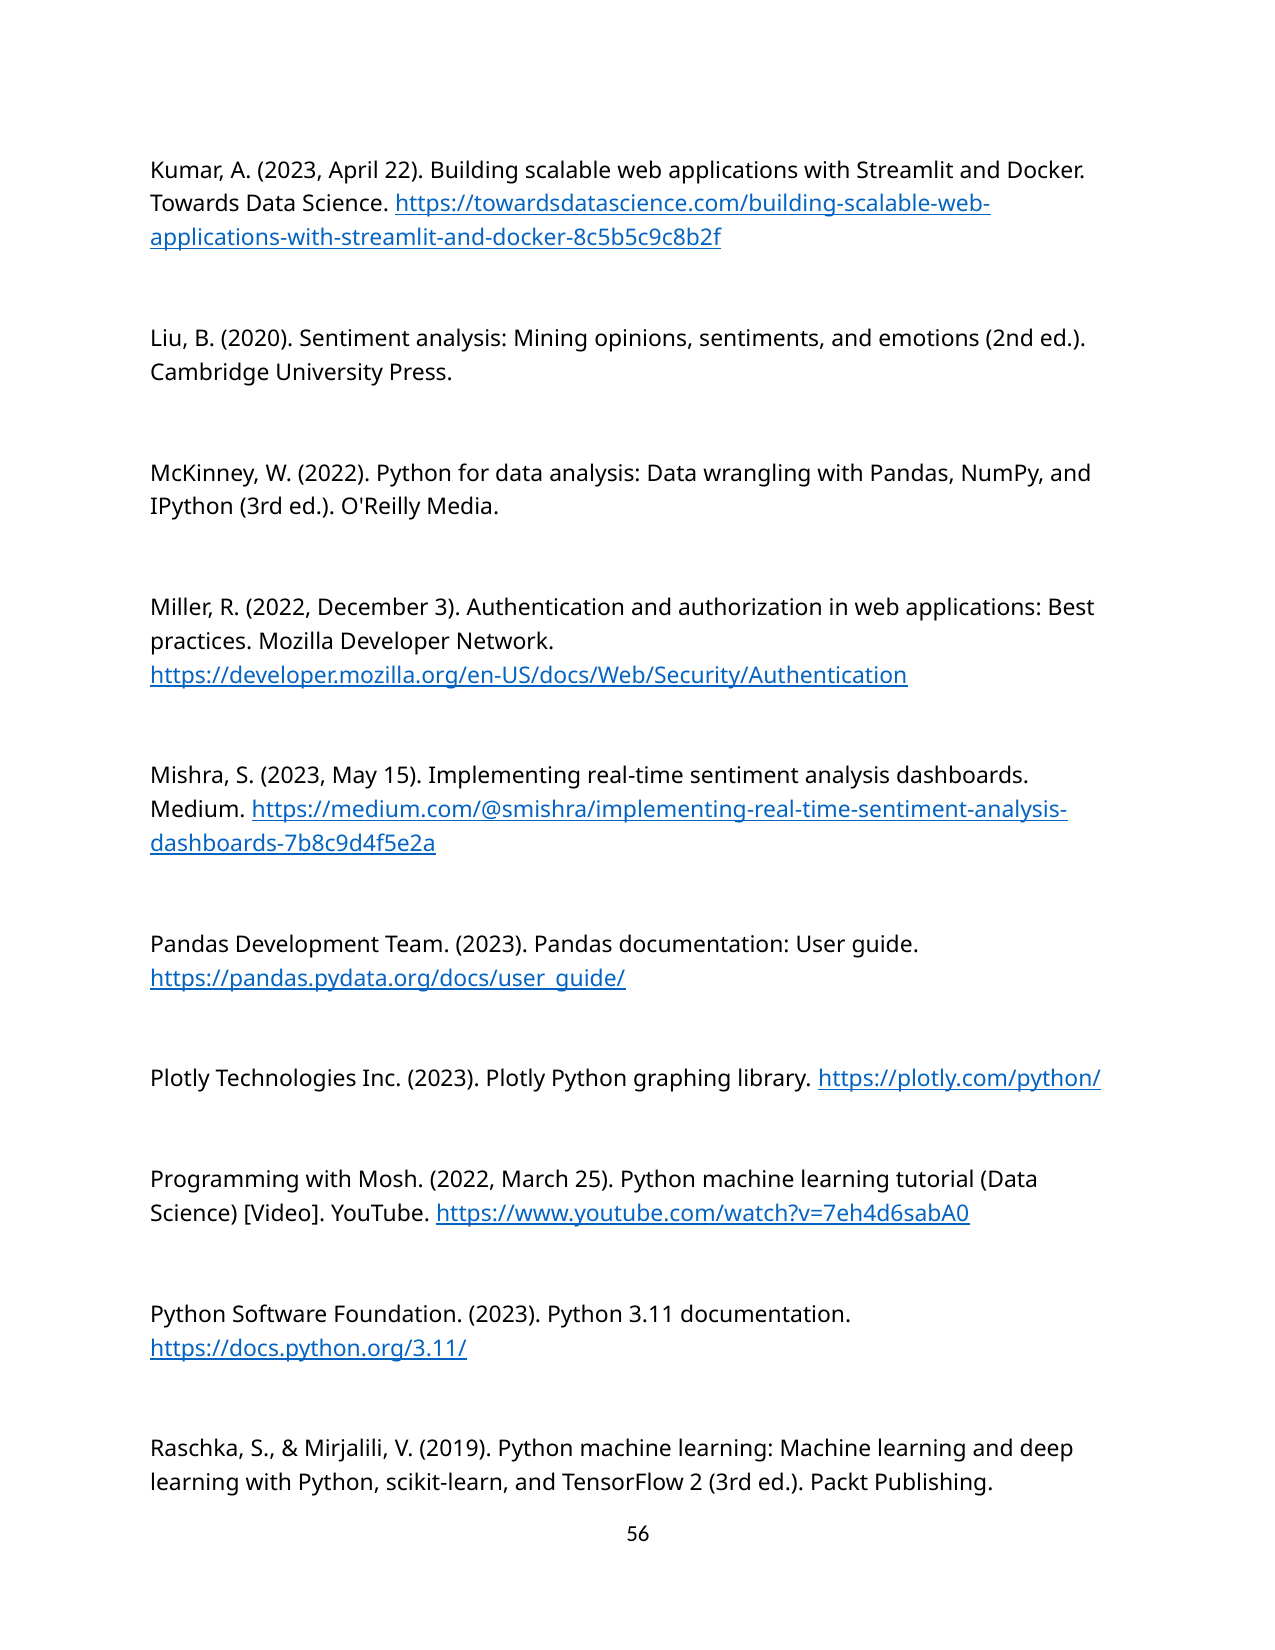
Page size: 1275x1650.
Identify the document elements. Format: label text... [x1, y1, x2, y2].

text Miller, R. (2022, December 3). Authentication and authorization in web applications: Best practices. Mozilla Developer Network. https://developer.mozilla.org/en-US/docs/Web/Security/Authentication [150, 591, 1125, 690]
text Mishra, S. (2023, May 15). Implementing real-time sentiment analysis dashboards. Medium. https://medium.com/@smishra/implementing-real-time-sentiment-analysis-dashboards-7b8c9d4f5e2a [150, 759, 1125, 858]
text Liu, B. (2020). Sentiment analysis: Mining opinions, sentiments, and emotions (2nd ed.). Cambridge University Press. [150, 322, 1125, 387]
text McKinney, W. (2022). Python for data analysis: Data wrangling with Pandas, NumPy, and IPython (3rd ed.). O'Reilly Media. [150, 456, 1125, 521]
text Plotly Technologies Inc. (2023). Plotly Python graphing library. https://plotly.com/python/ [150, 1062, 1125, 1093]
text Raschka, S., & Mirjalili, V. (2019). Python machine learning: Machine learning and deep learning with Python, scikit-learn, and TensorFlow 2 (3rd ed.). Packt Publishing. [150, 1432, 1125, 1497]
text Python Software Foundation. (2023). Python 3.11 documentation. https://docs.python.org/3.11/ [150, 1298, 1125, 1363]
text Pandas Development Team. (2023). Pandas documentation: User guide. https://pandas.pydata.org/docs/user_guide/ [150, 928, 1125, 993]
text Programming with Mosh. (2022, March 25). Python machine learning tutorial (Data Science) [Video]. YouTube. https://www.youtube.com/watch?v=7eh4d6sabA0 [150, 1163, 1125, 1228]
text Kumar, A. (2023, April 22). Building scalable web applications with Streamlit and Docker. Towards Data Science. https://towardsdatascience.com/building-scalable-web-applications-with-streamlit-and-docker-8c5b5c9c8b2f [150, 153, 1125, 252]
